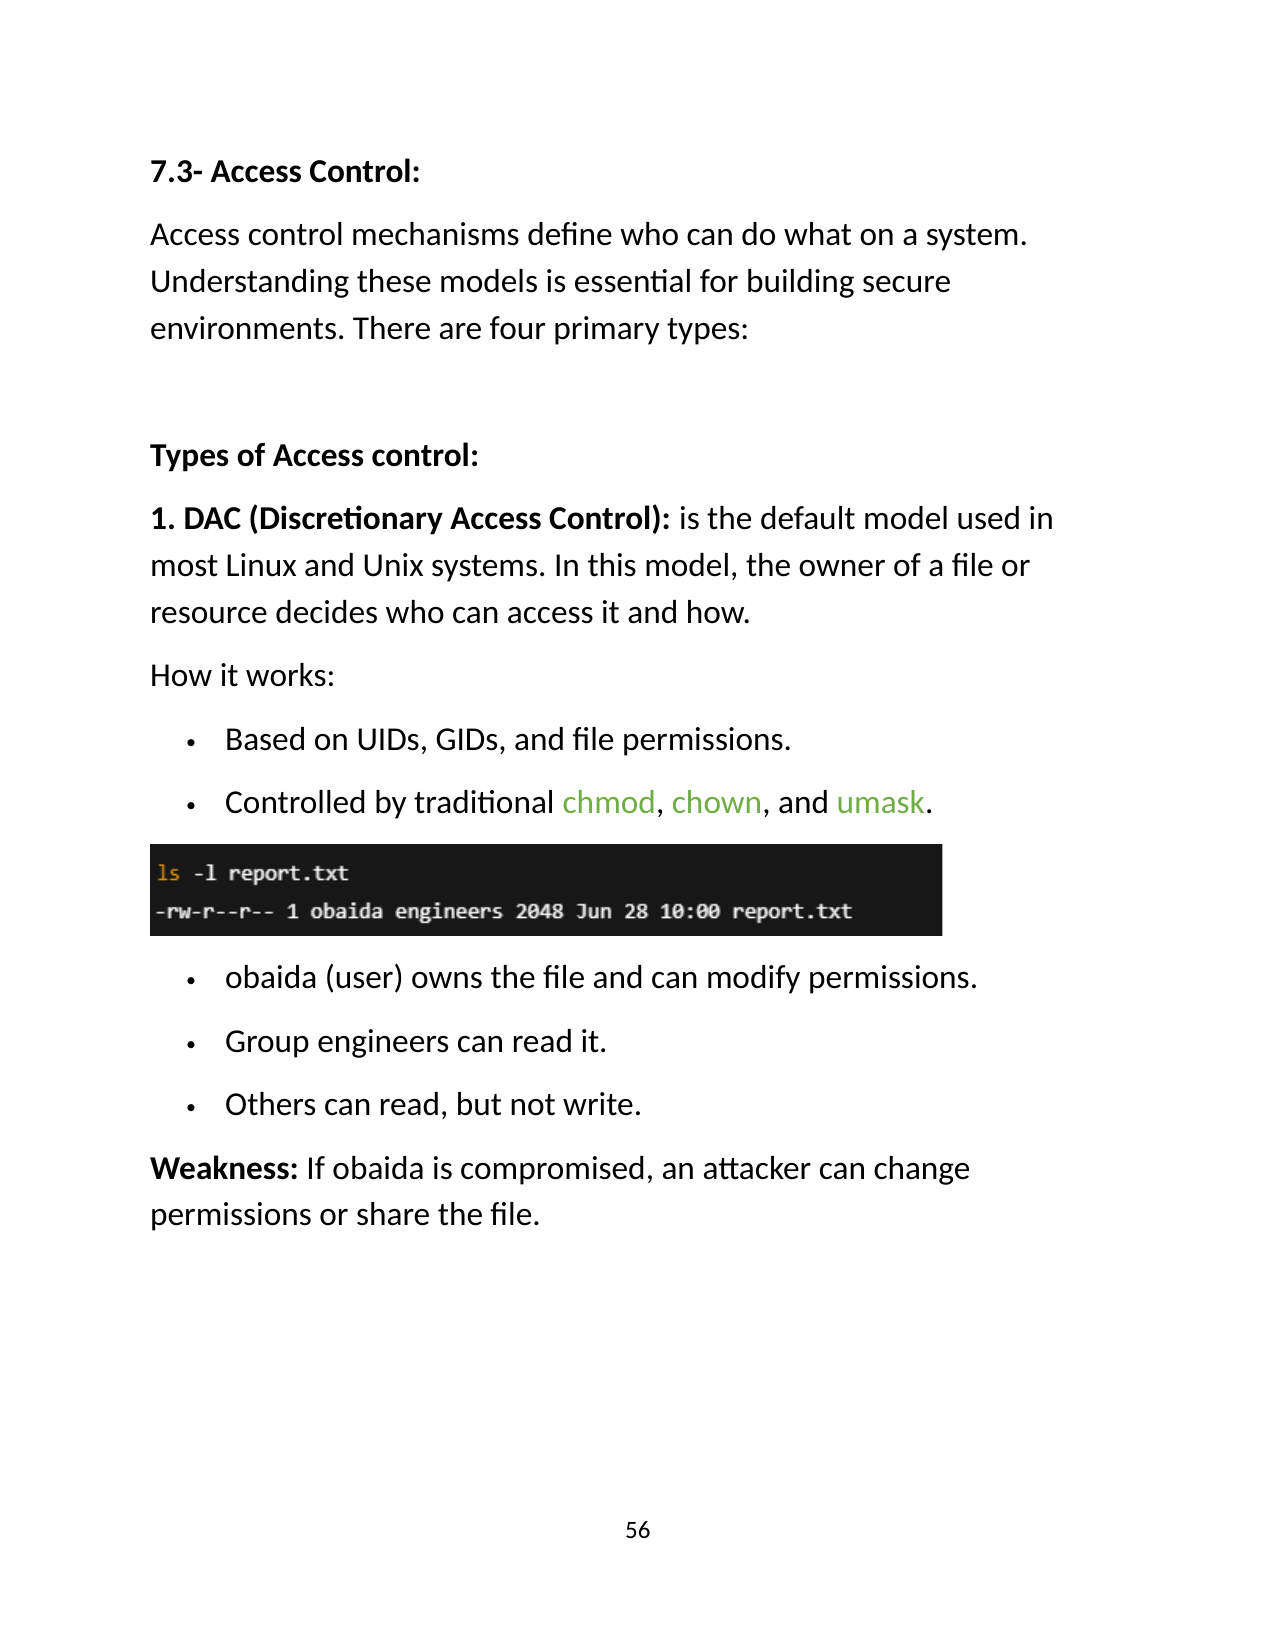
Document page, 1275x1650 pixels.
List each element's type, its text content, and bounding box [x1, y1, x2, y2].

list Others can read, but not write. [187, 1083, 1125, 1124]
list Group engineers can read it. [187, 1020, 1125, 1061]
picture [150, 844, 943, 936]
text Access control mechanisms define who can do what on a system. Understanding these models is essential for building secure environments. There are four primary types: [150, 213, 1125, 348]
text Types of Access control: [150, 434, 1125, 474]
list Based on UIDs, GIDs, and file permissions. [187, 718, 1125, 758]
list Controlled by traditional chmod, chown, and umask. [187, 781, 1125, 822]
text Weakness: If obaida is compromised, an attacker can change permissions or share the file. [150, 1147, 1125, 1234]
list obaida (user) owns the file and can modify permissions. [187, 956, 1125, 997]
text How it works: [150, 654, 1125, 695]
text 7.3- Access Control: [150, 150, 1125, 191]
text 1. DAC (Discretionary Access Control): is the default model used in most Linux and Unix systems. In this model, the owner of a file or resource decides who can access it and how. [150, 497, 1125, 632]
